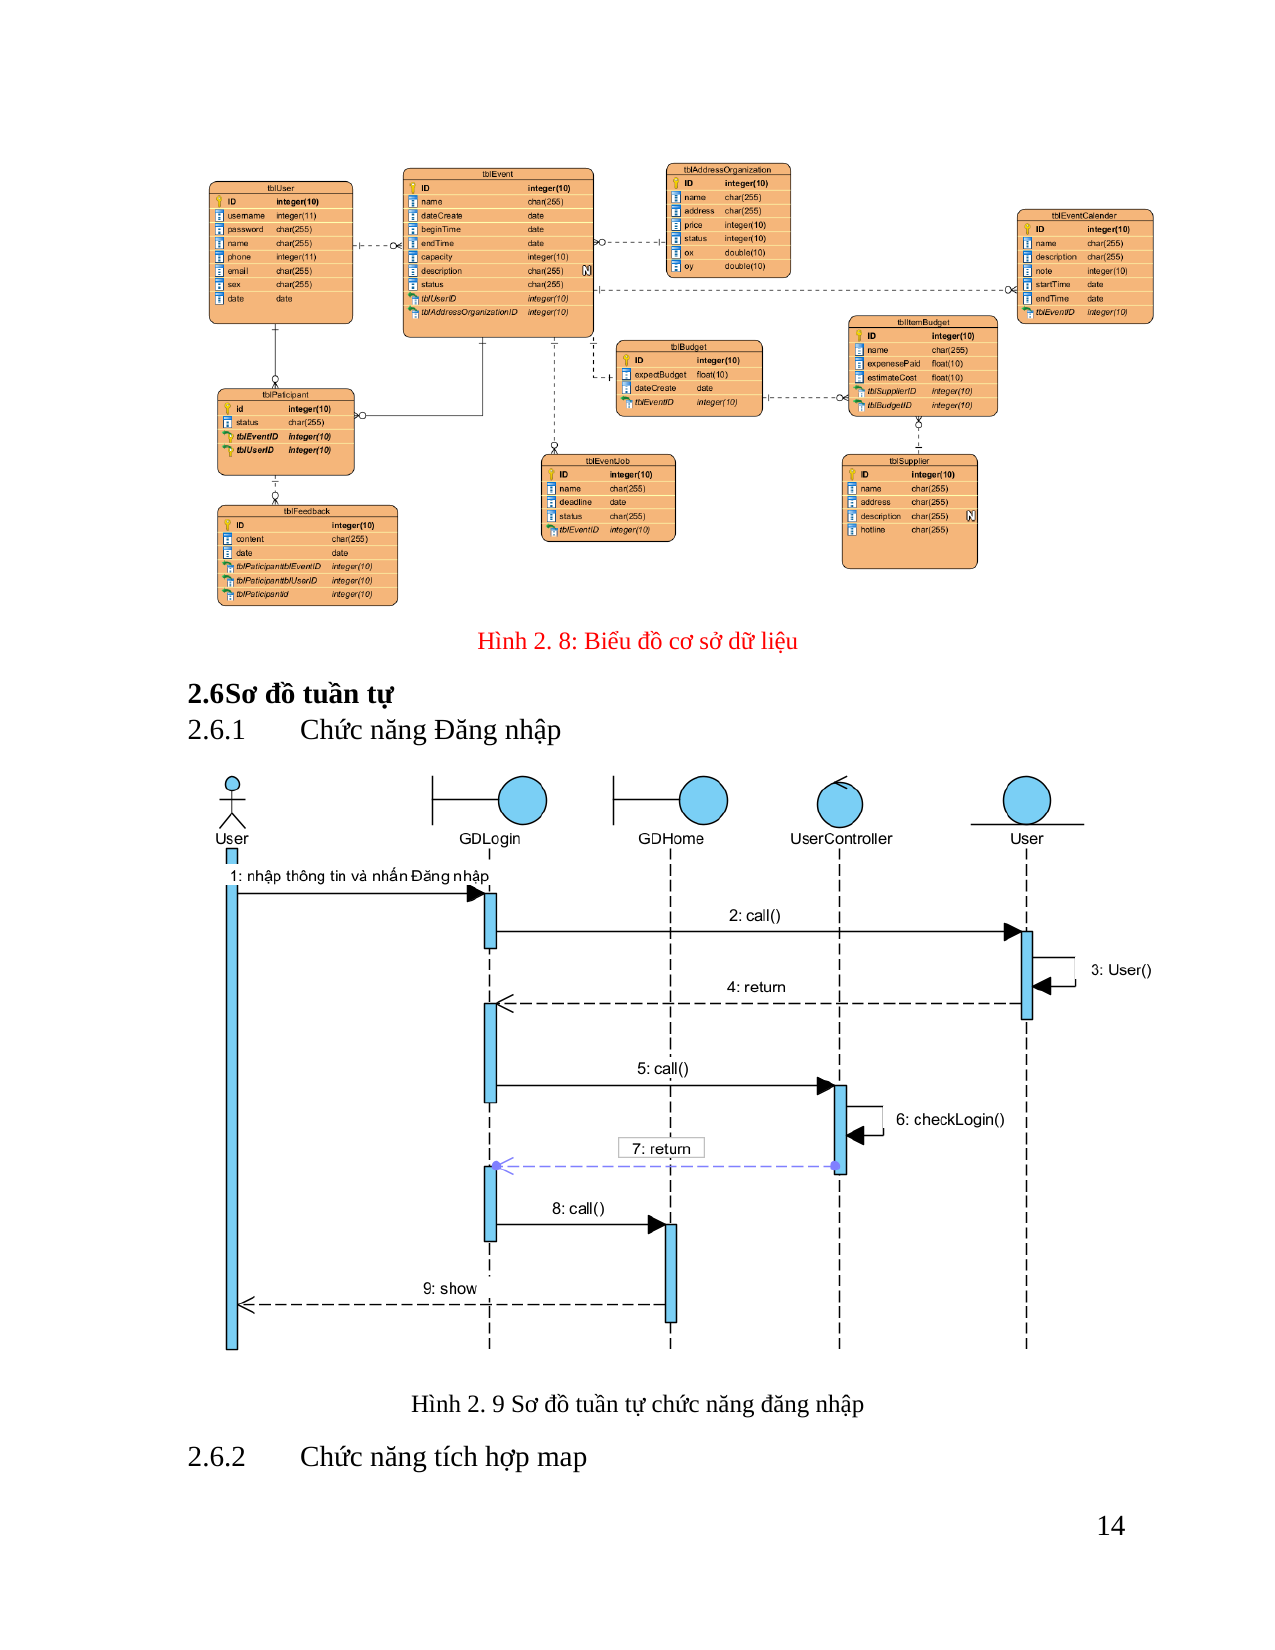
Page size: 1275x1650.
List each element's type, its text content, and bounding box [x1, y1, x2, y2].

list Chức năng Đăng nhập [187, 712, 1125, 745]
list Sơ đồ tuần tự [187, 676, 1125, 709]
picture [187, 150, 1163, 607]
list Chức năng tích hợp map [187, 1439, 1125, 1473]
text Hình 2. 9 Sơ đồ tuần tự chức năng đăng nhập [150, 1389, 1125, 1418]
text Hình 2. 8: Biểu đồ cơ sở dữ liệu [150, 626, 1125, 655]
picture [187, 764, 1163, 1371]
